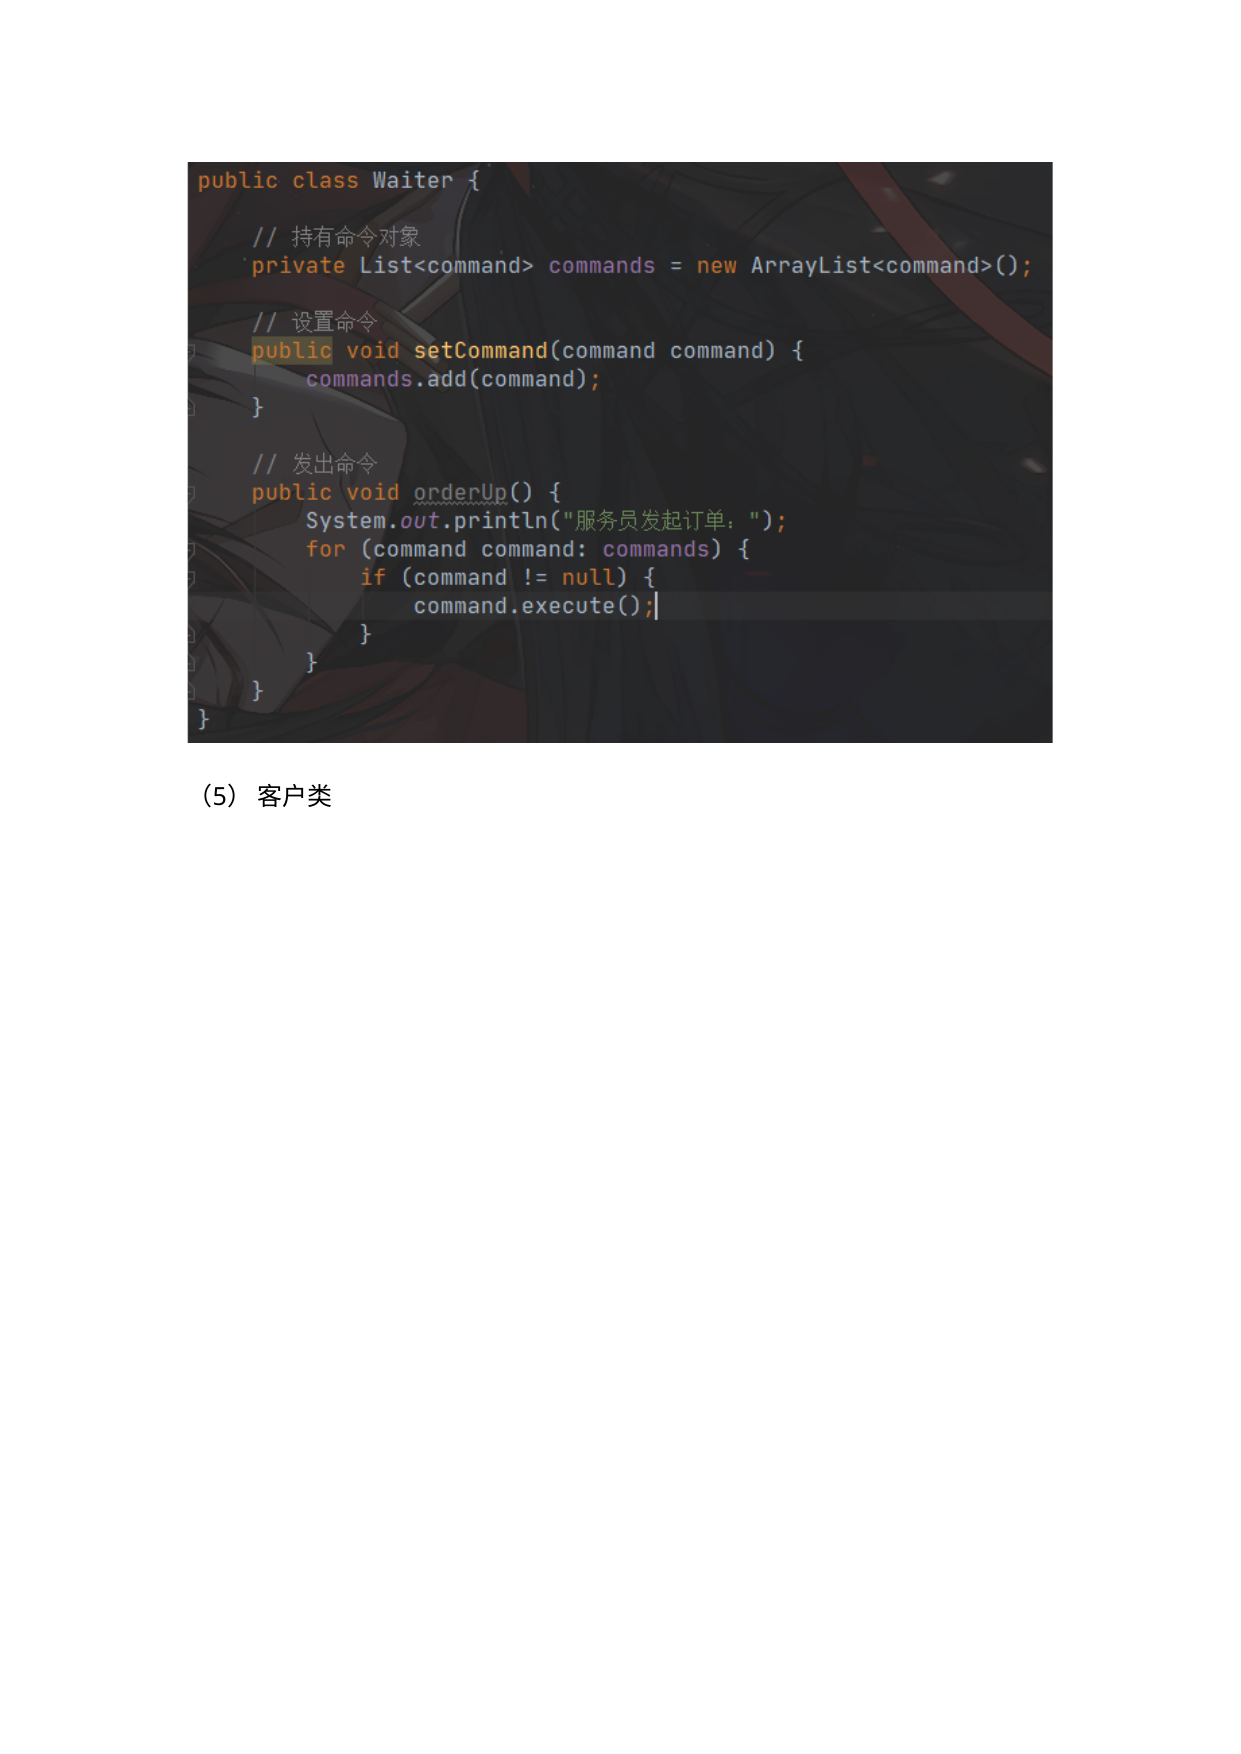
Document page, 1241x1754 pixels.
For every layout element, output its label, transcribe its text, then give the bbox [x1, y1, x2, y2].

list 客户类 [187, 762, 1053, 827]
picture [187, 162, 1053, 743]
